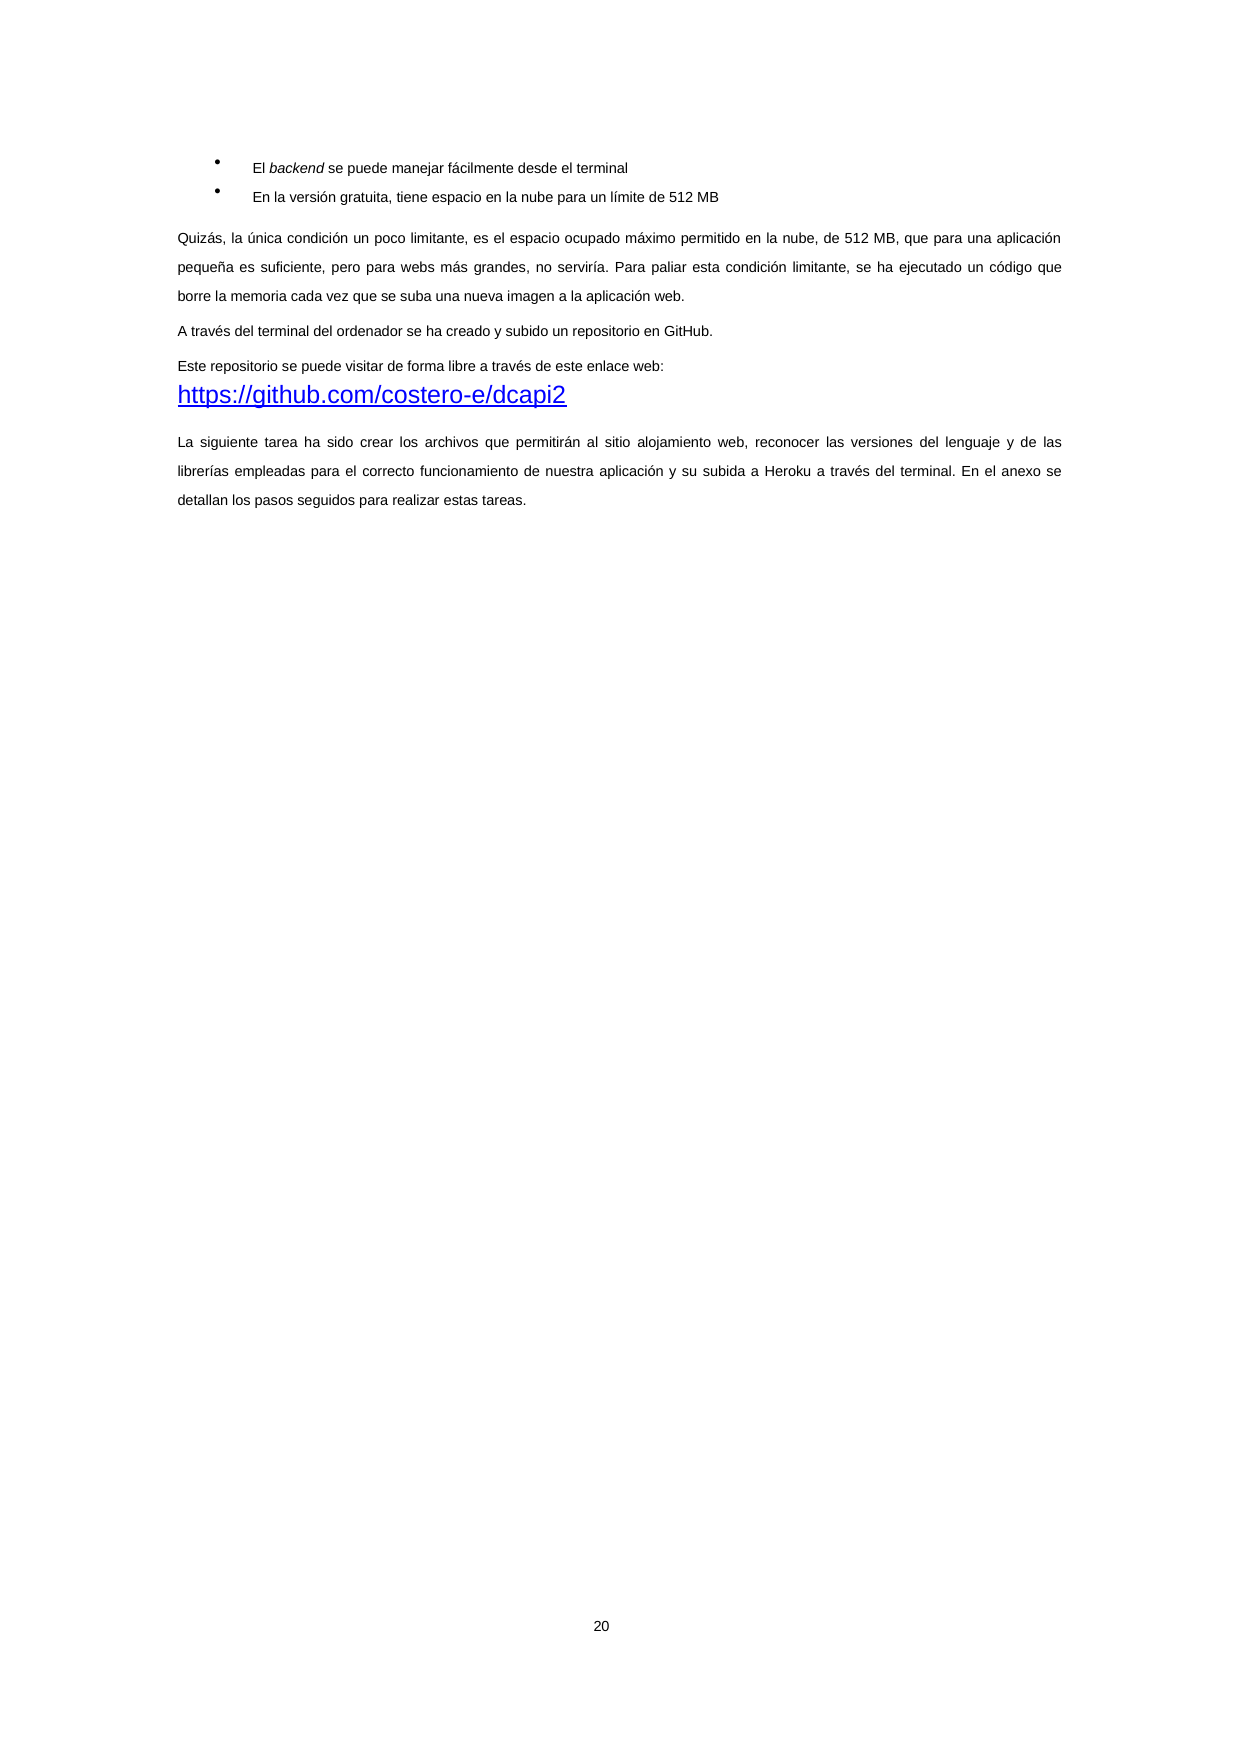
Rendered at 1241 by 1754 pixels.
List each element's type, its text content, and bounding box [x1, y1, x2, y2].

list En la versión gratuita, tiene espacio en la nube para un límite de 512 MB [215, 177, 1063, 205]
text https://github.com/costero-e/dcapi2 [177, 381, 1063, 409]
text La siguiente tarea ha sido crear los archivos que permitirán al sitio alojamiento web, reconocer las versiones del lenguaje y de las librerías empleadas para el correcto funcionamiento de nuestra aplicación y su subida a Heroku a través del terminal. En el anexo se detallan los pasos seguidos para realizar estas tareas. [177, 422, 1063, 508]
text A través del terminal del ordenador se ha creado y subido un repositorio en GitHub. [177, 311, 1063, 339]
text Quizás, la única condición un poco limitante, es el espacio ocupado máximo permitido en la nube, de 512 MB, que para una aplicación pequeña es suficiente, pero para webs más grandes, no serviría. Para paliar esta condición limitante, se ha ejecutado un código que borre la memoria cada vez que se suba una nueva imagen a la aplicación web. [177, 218, 1063, 304]
list El backend se puede manejar fácilmente desde el terminal [215, 148, 1063, 177]
text Este repositorio se puede visitar de forma libre a través de este enlace web: [177, 346, 1063, 374]
